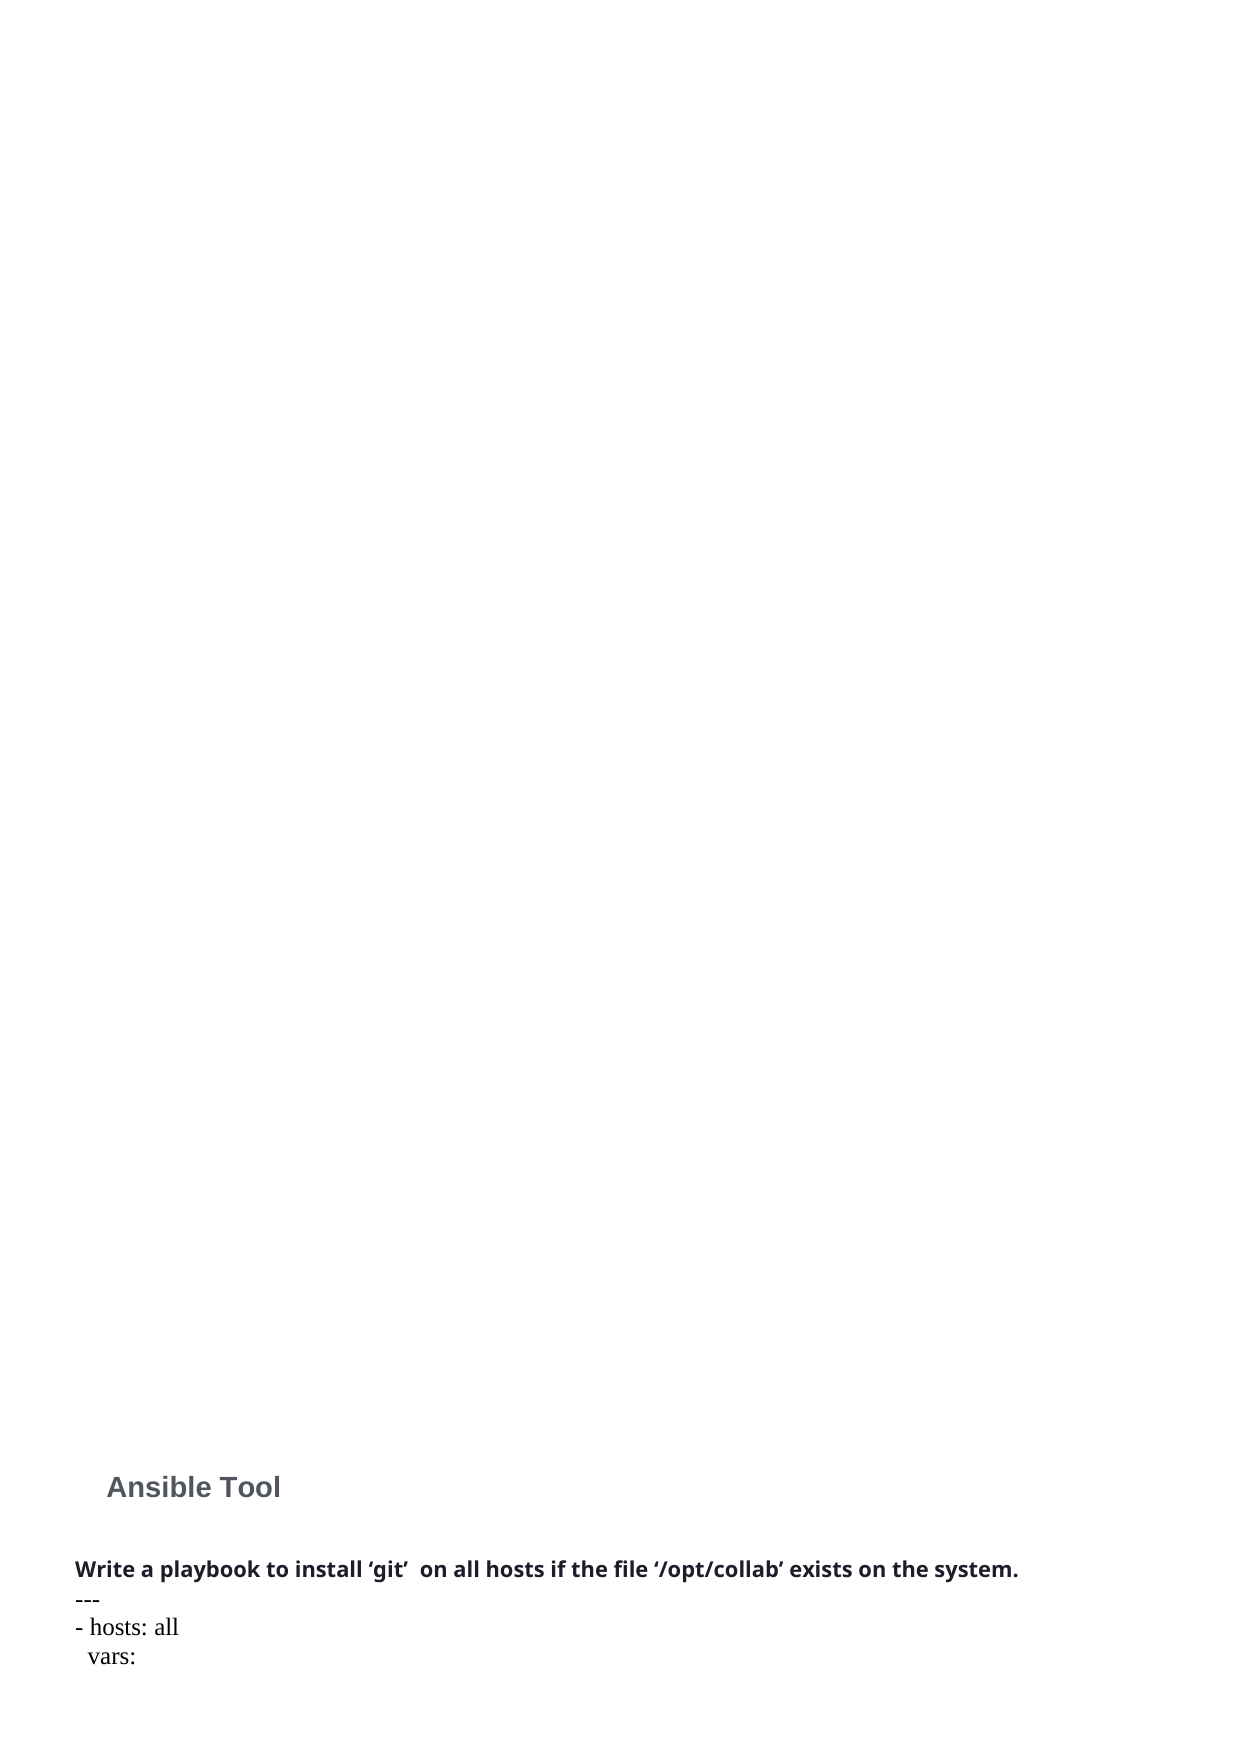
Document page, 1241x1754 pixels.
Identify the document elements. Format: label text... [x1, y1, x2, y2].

text vars: [75, 1641, 1165, 1670]
text Ansible Tool [106, 1470, 1165, 1503]
text - hosts: all [75, 1612, 1165, 1641]
text Write a playbook to install ‘git’ on all hosts if the file ‘/opt/collab’ exists on the system. [75, 1554, 1165, 1584]
text --- [75, 1584, 1165, 1612]
